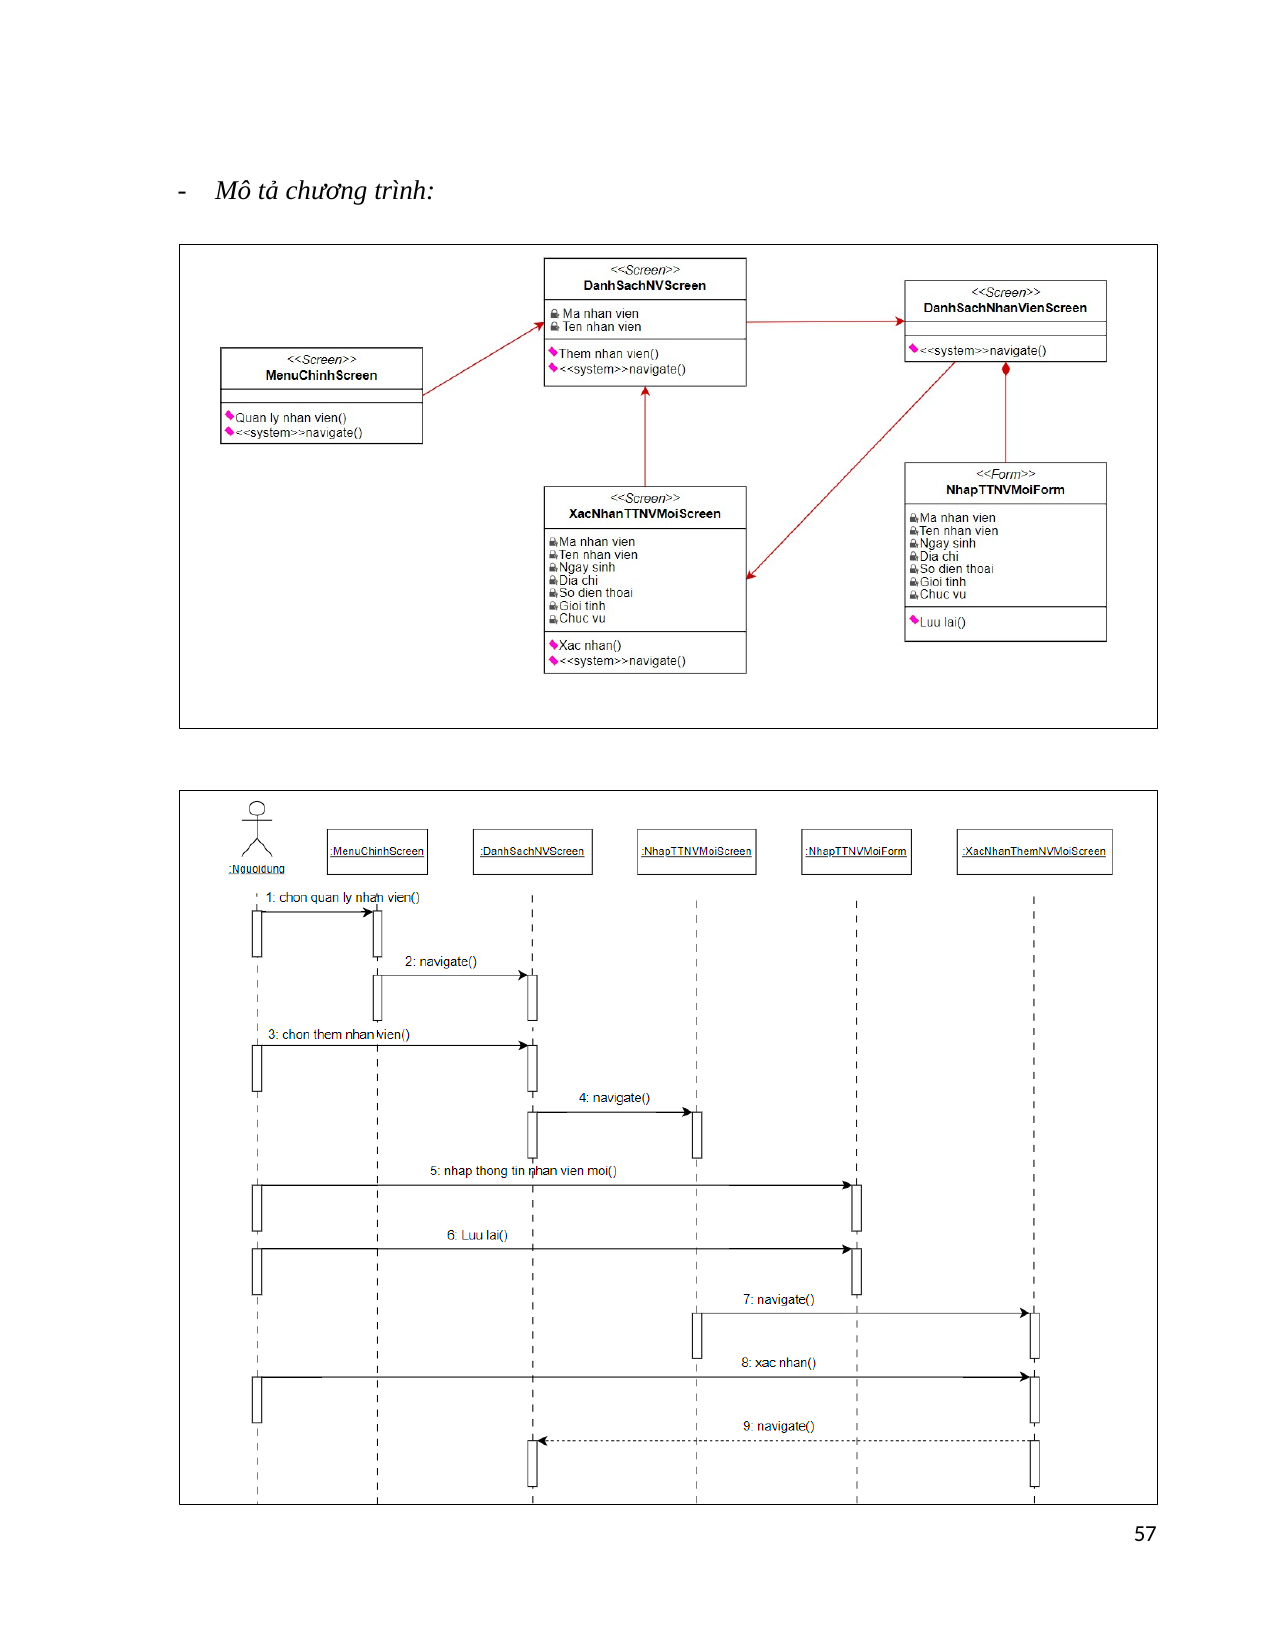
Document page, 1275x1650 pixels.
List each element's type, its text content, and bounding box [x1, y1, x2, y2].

picture [228, 800, 1113, 1504]
picture [220, 257, 1107, 674]
list Mô tả chương trình: [177, 174, 1162, 206]
